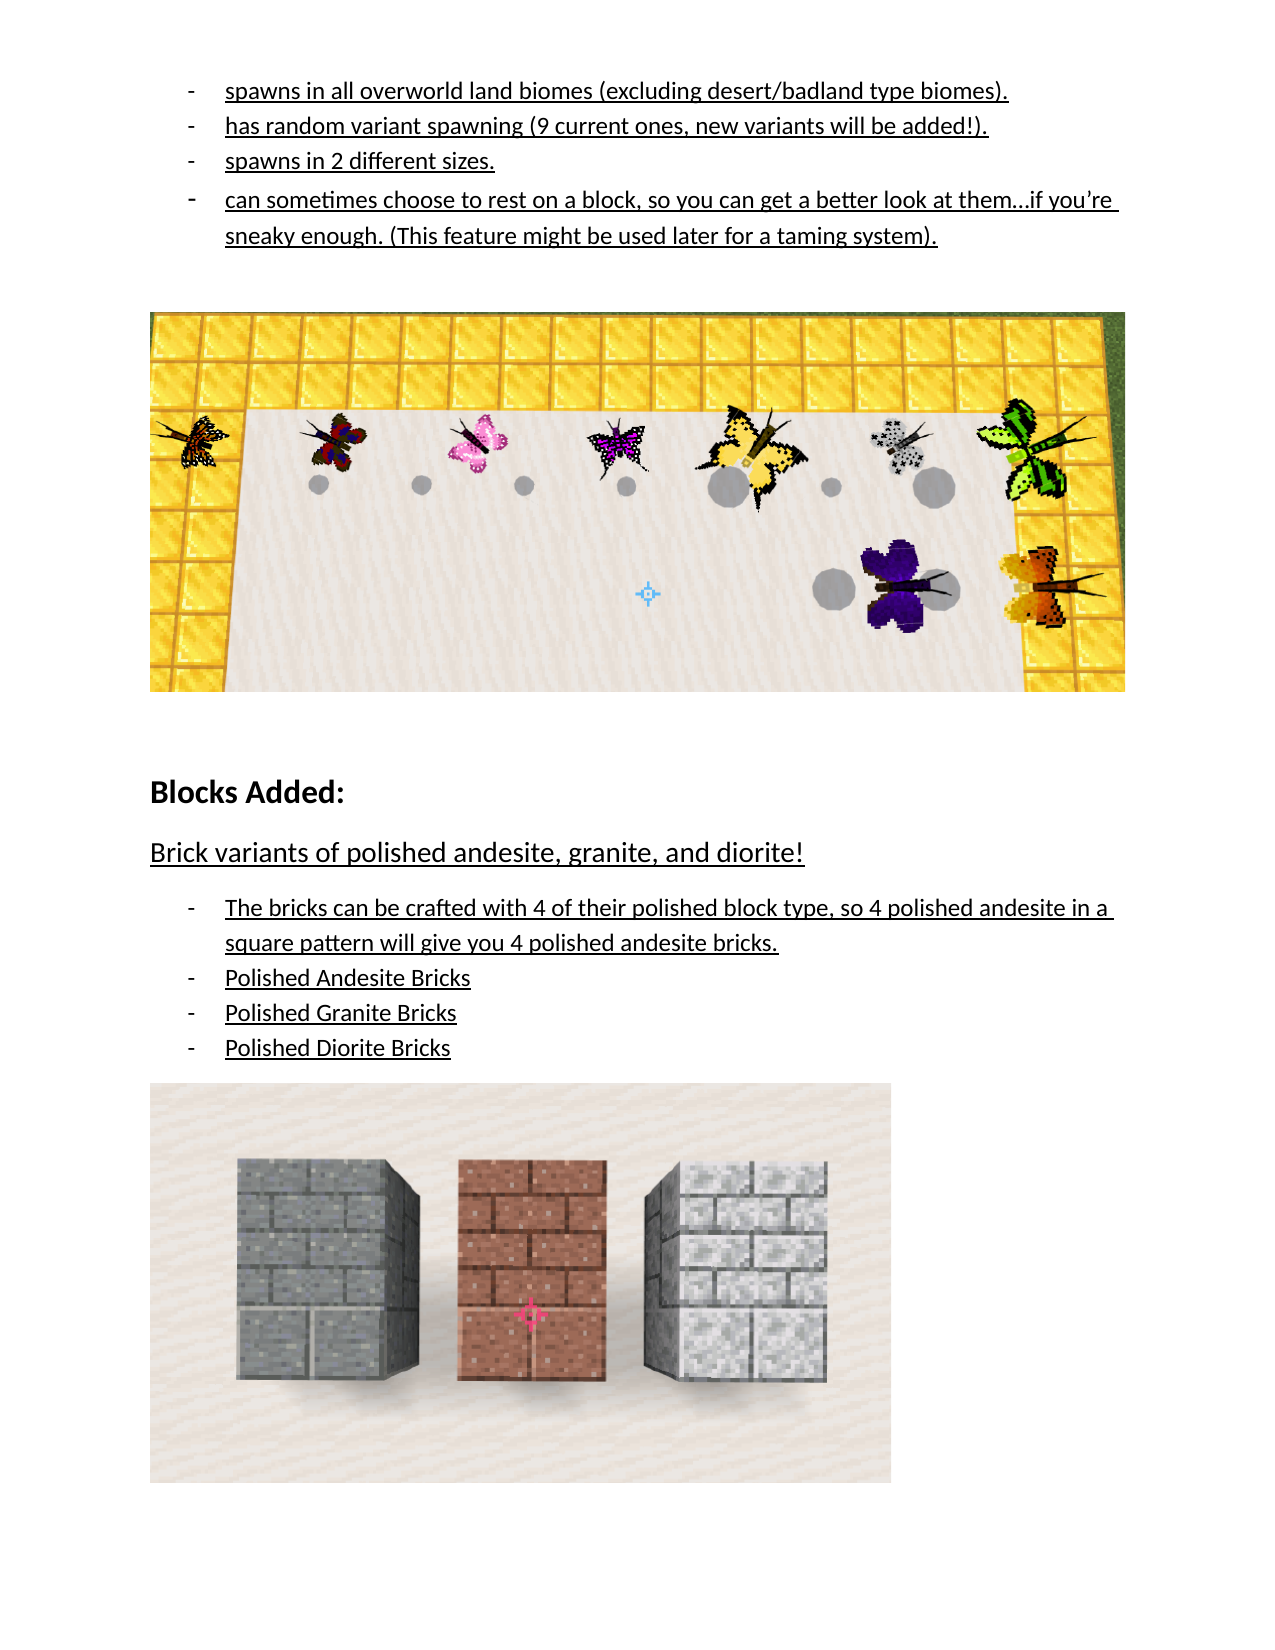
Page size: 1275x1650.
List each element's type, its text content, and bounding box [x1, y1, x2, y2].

list spawns in all overworld land biomes (excluding desert/badland type biomes). [187, 75, 1125, 106]
list The bricks can be crafted with 4 of their polished block type, so 4 polished andesite in a square pattern will give you 4 polished andesite bricks. [187, 892, 1125, 957]
list spawns in 2 different sizes. [187, 145, 1125, 176]
text Brick variants of polished andesite, granite, and diorite! [150, 834, 1125, 870]
list Polished Andesite Bricks [187, 962, 1125, 992]
text Blocks Added: [150, 771, 1125, 812]
list Polished Diorite Bricks [187, 1032, 1125, 1062]
picture [150, 1083, 892, 1483]
list Polished Granite Bricks [187, 997, 1125, 1027]
picture [150, 312, 1125, 692]
list can sometimes choose to rest on a block, so you can get a better look at them…if you’re sneaky enough. (This feature might be used later for a taming system). [187, 180, 1125, 251]
list has random variant spawning (9 current ones, new variants will be added!). [187, 110, 1125, 141]
